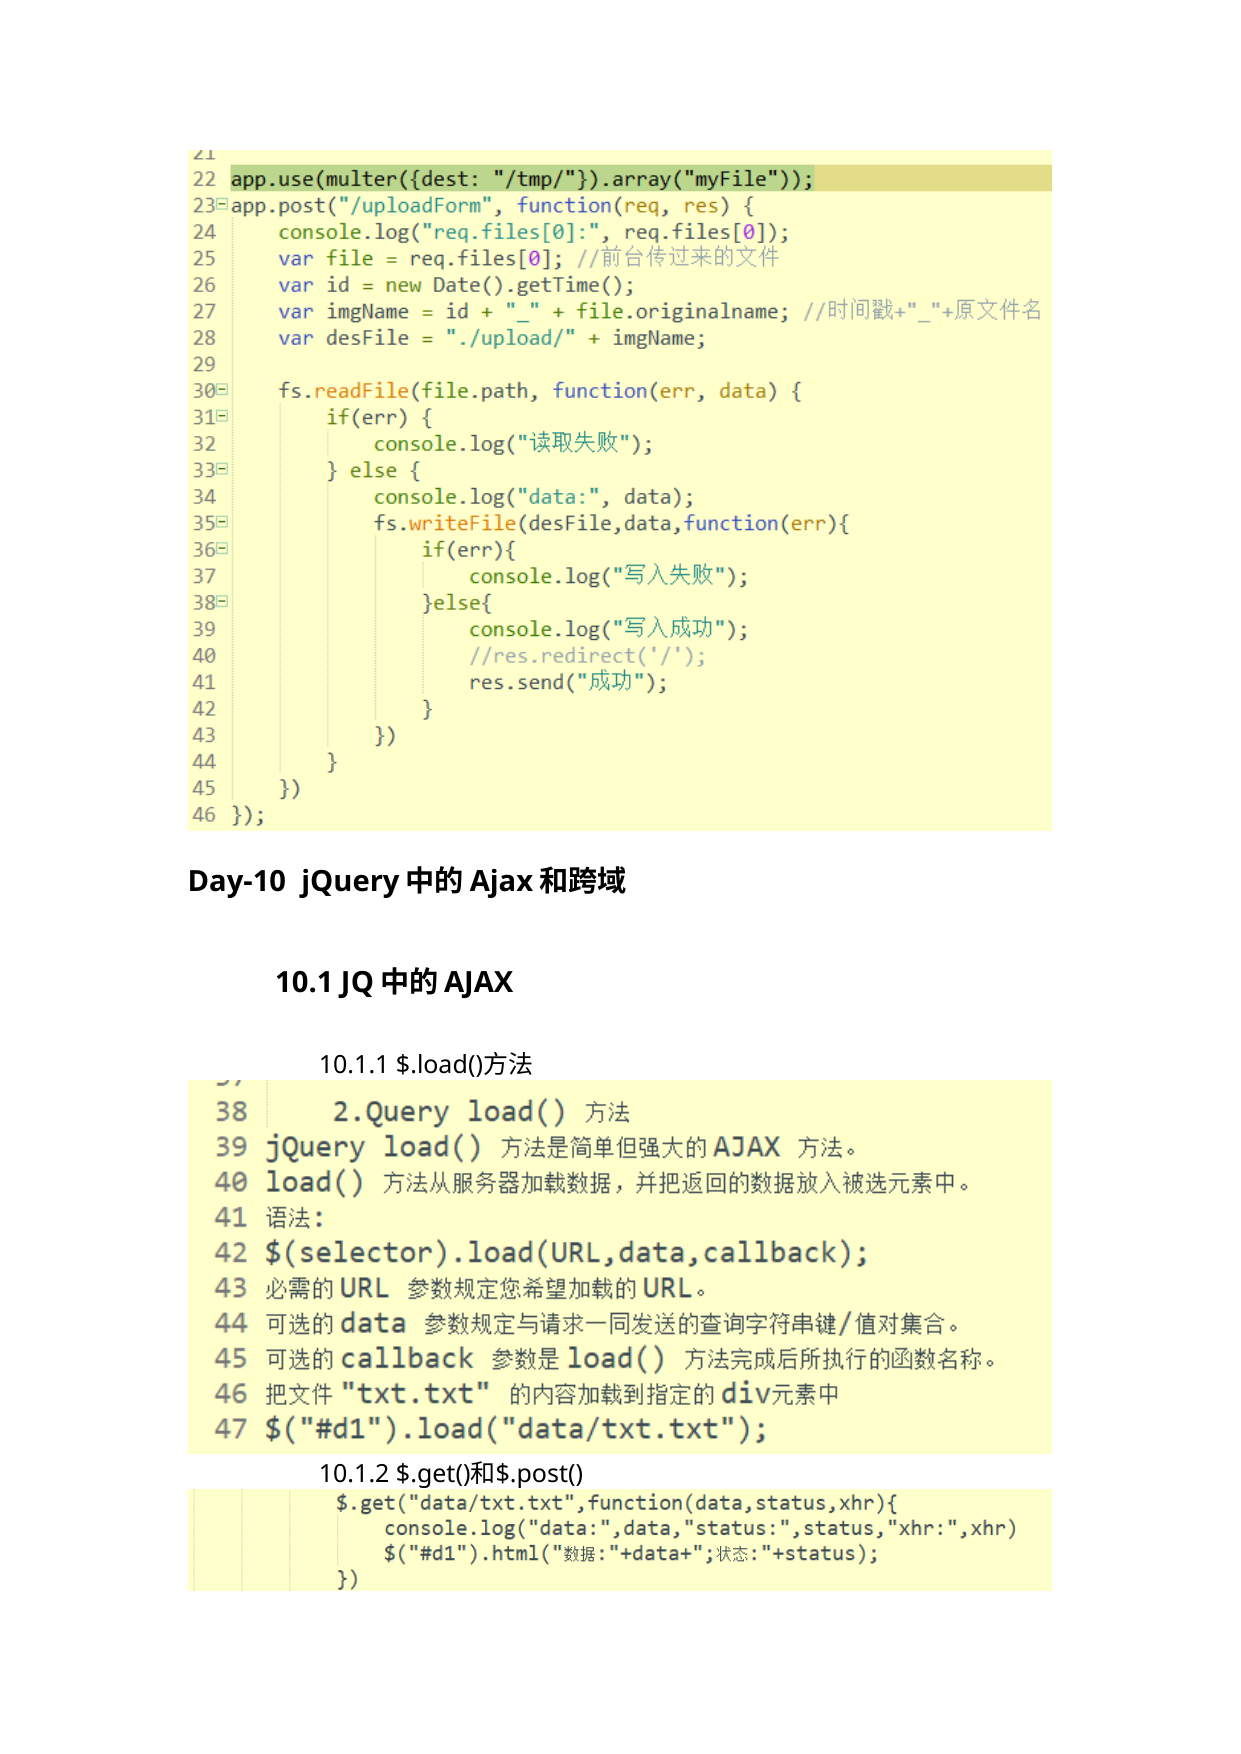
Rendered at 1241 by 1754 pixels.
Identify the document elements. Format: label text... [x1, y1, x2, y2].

subtitle Day-10 jQuery中的Ajax和跨域 [187, 858, 1053, 900]
picture [187, 1080, 1053, 1454]
subtitle 10.1 JQ中的AJAX [187, 958, 1053, 1001]
subtitle 10.1.2 $.get()和$.post() [238, 1454, 1053, 1489]
picture [187, 150, 1053, 831]
subtitle 10.1.1 $.load()方法 [238, 1044, 1053, 1080]
picture [187, 1489, 1053, 1591]
